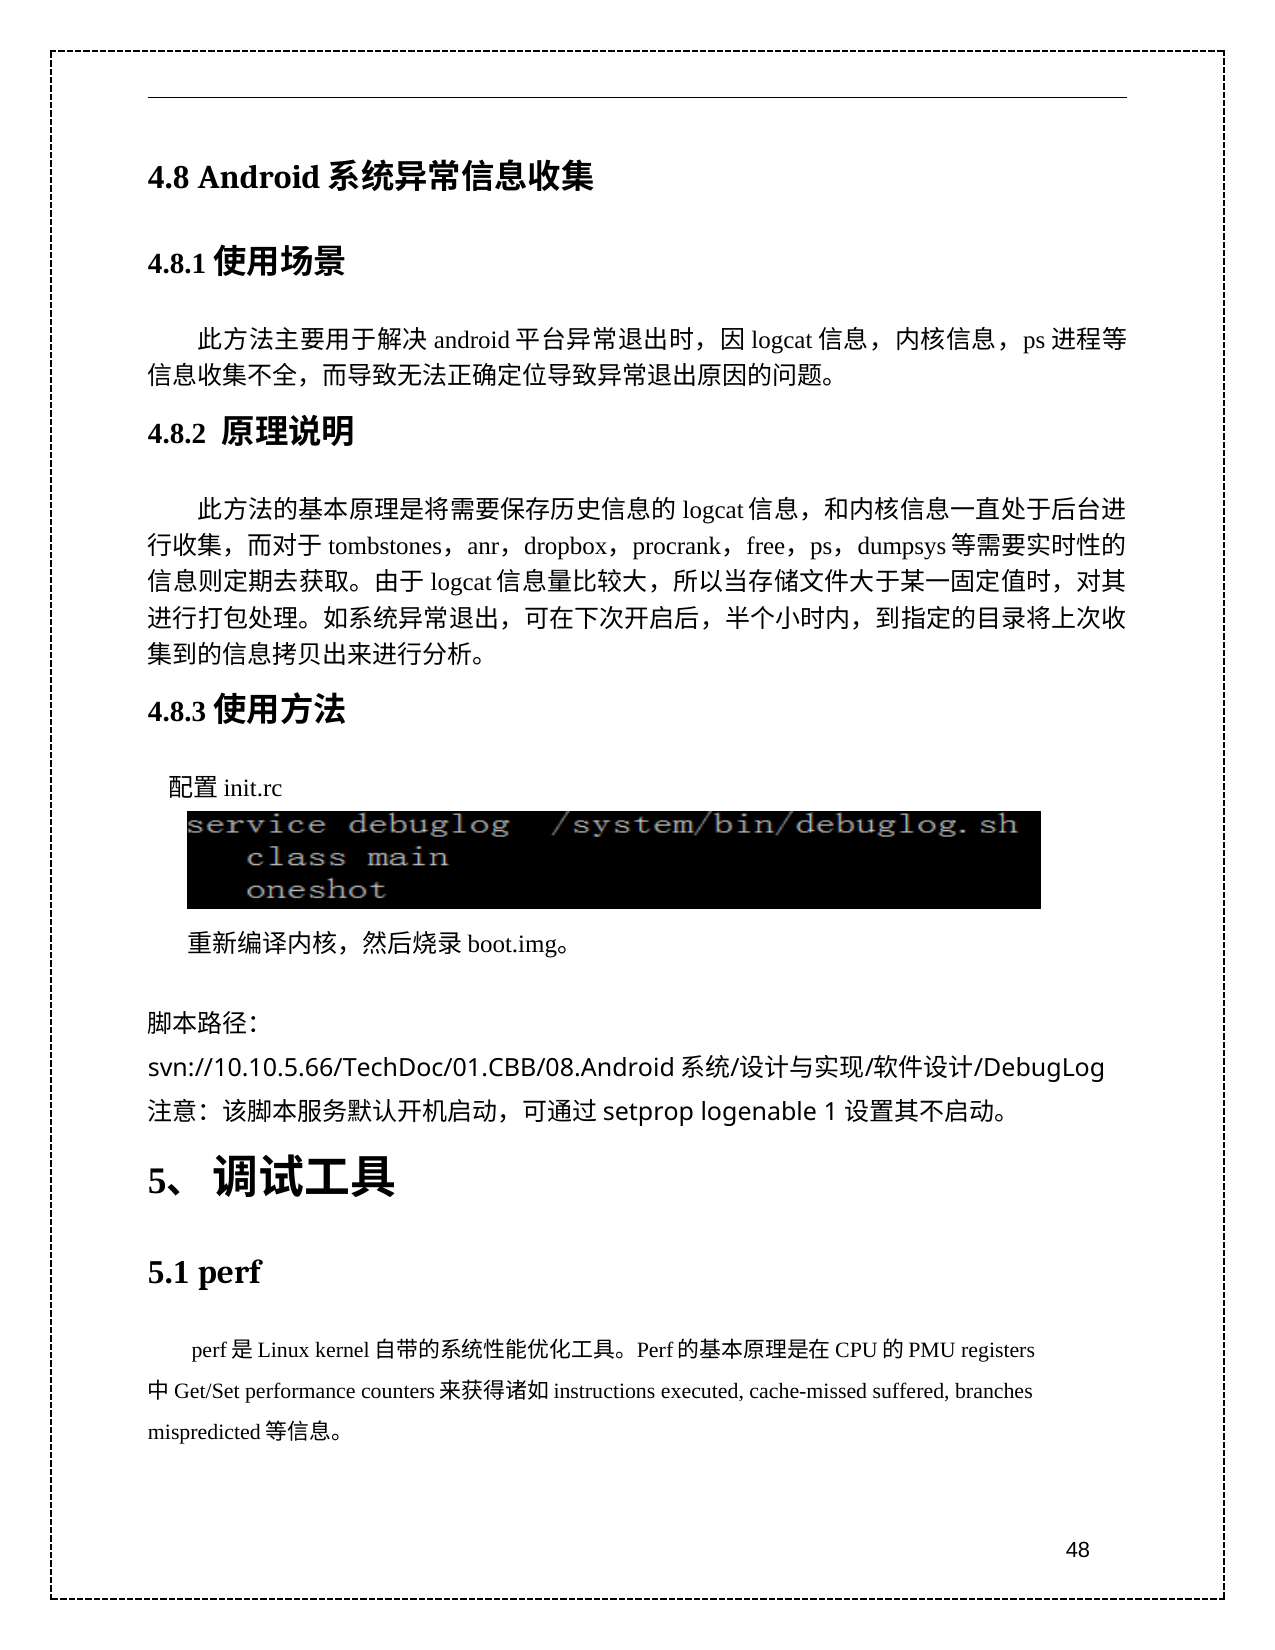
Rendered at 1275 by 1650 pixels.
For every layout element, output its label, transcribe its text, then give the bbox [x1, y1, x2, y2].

subtitle 原理说明 [148, 404, 1127, 453]
text 此方法主要用于解决android平台异常退出时，因logcat信息，内核信息，ps进程等信息收集不全，而导致无法正确定位导致异常退出原因的问题。 [148, 319, 1127, 392]
picture [187, 811, 1041, 909]
text 重新编译内核，然后烧录boot.img。 [148, 924, 1127, 960]
text svn://10.10.5.66/TechDoc/01.CBB/08.Android系统/设计与实现/软件设计/DebugLog [148, 1047, 1127, 1084]
text perf是Linux kernel自带的系统性能优化工具。Perf的基本原理是在CPU的PMU registers中Get/Set performance counters来获得诸如instructions executed, cache-missed suffered, branches mispredicted等信息。 [148, 1323, 1127, 1445]
subtitle 调试工具 [148, 1140, 1127, 1206]
text 此方法的基本原理是将需要保存历史信息的logcat信息，和内核信息一直处于后台进行收集，而对于tombstones，anr，dropbox，procrank，free，ps，dumpsys等需要实时性的信息则定期去获取。由于logcat信息量比较大，所以当存储文件大于某一固定值时，对其进行打包处理。如系统异常退出，可在下次开启后，半个小时内，到指定的目录将上次收集到的信息拷贝出来进行分析。 [148, 489, 1127, 671]
subtitle 使用方法 [148, 683, 1127, 731]
text 脚本路径： [148, 1004, 1127, 1040]
text 配置init.rc [148, 768, 1127, 804]
subtitle 使用场景 [148, 235, 1127, 283]
text 注意：该脚本服务默认开机启动，可通过setprop logenable 1 设置其不启动。 [148, 1091, 1127, 1127]
subtitle Android系统异常信息收集 [148, 150, 1127, 198]
subtitle perf [148, 1252, 1127, 1291]
